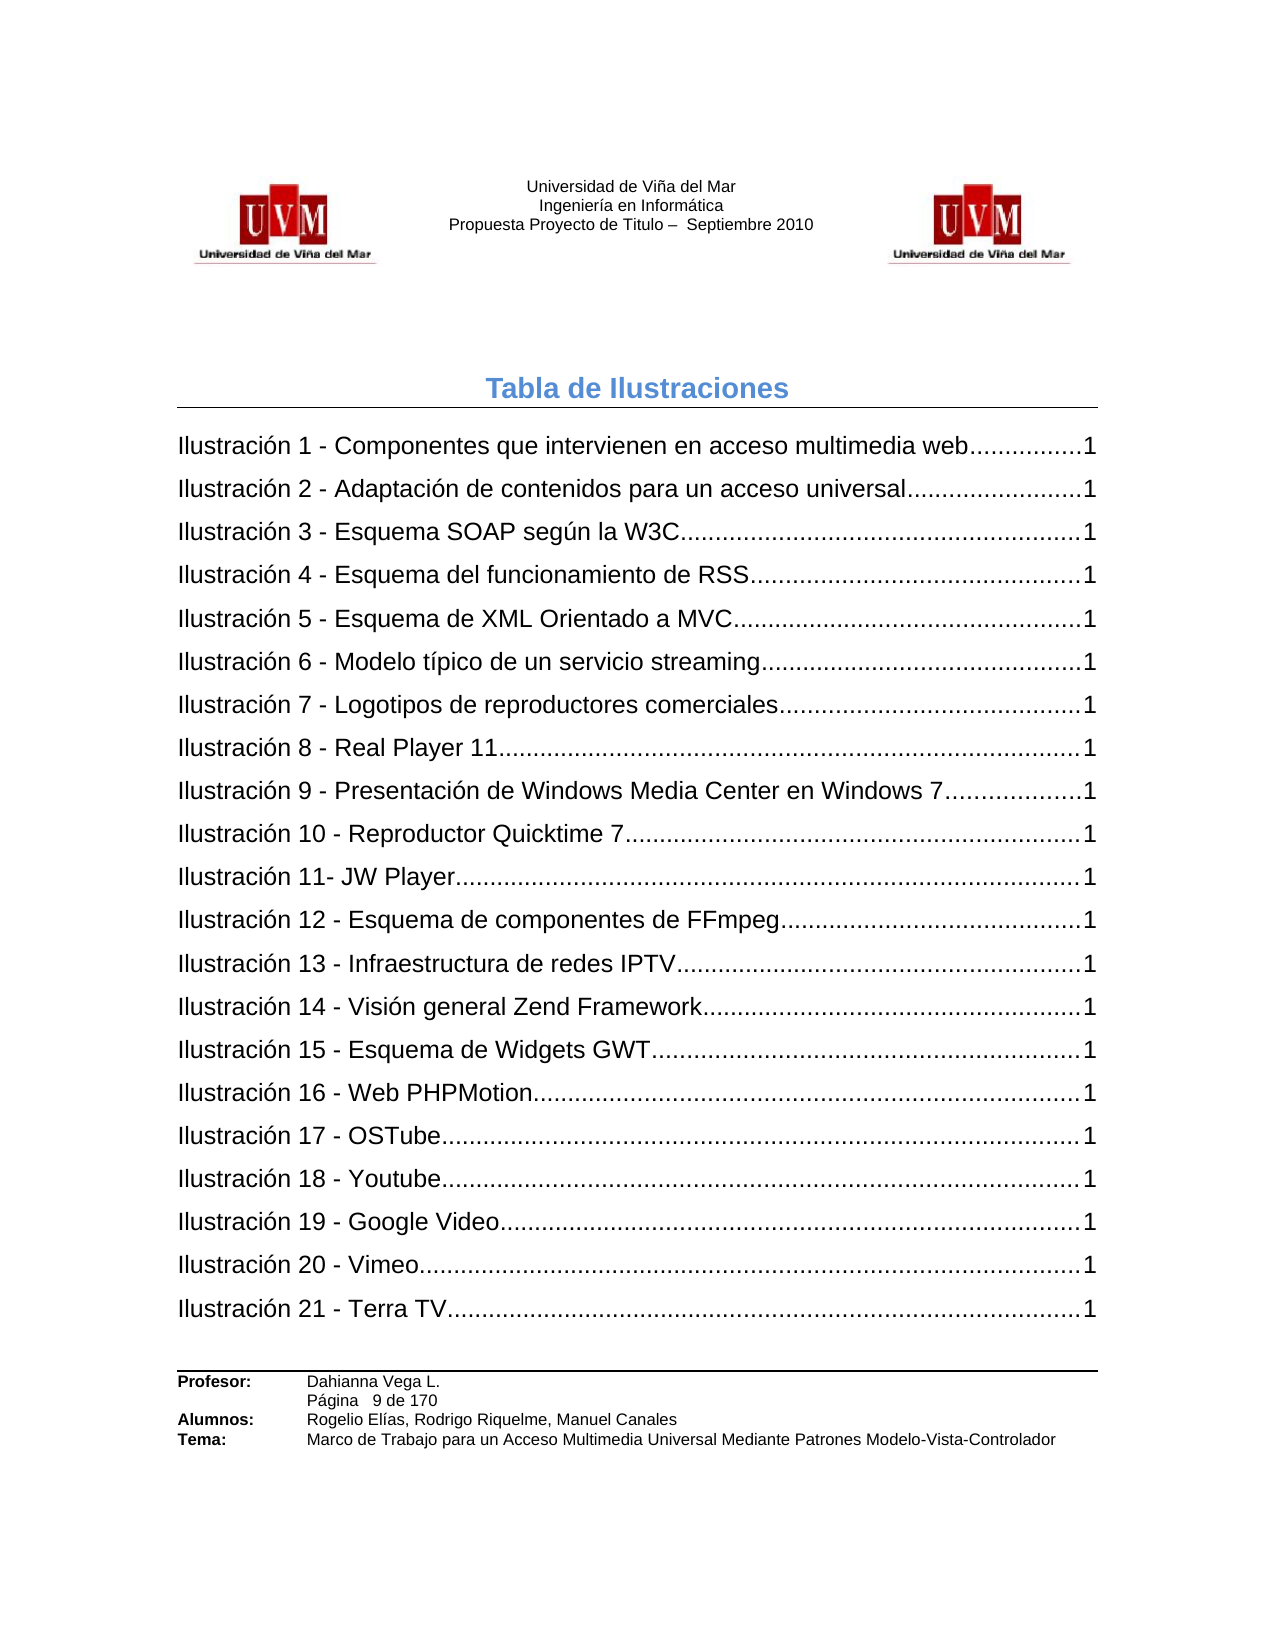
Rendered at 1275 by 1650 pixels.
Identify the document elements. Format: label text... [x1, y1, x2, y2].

picture [871, 176, 1084, 267]
text Ilustración 15 - Esquema de Widgets GWT 1 [177, 1035, 1098, 1063]
title Tabla de Ilustraciones [177, 371, 1098, 407]
text Ilustración 10 - Reproductor Quicktime 7 1 [177, 819, 1098, 848]
text Ilustración 17 - OSTube 1 [177, 1121, 1098, 1150]
text Ilustración 8 - Real Player 11 1 [177, 733, 1098, 762]
text Ilustración 13 - Infraestructura de redes IPTV 1 [177, 948, 1098, 977]
text Ilustración 18 - Youtube 1 [177, 1164, 1098, 1193]
text Ilustración 7 - Logotipos de reproductores comerciales 1 [177, 690, 1098, 718]
text Ilustración 20 - Vimeo 1 [177, 1250, 1098, 1279]
text Ilustración 6 - Modelo típico de un servicio streaming 1 [177, 647, 1098, 675]
text Ilustración 11- JW Player 1 [177, 862, 1098, 891]
text Ilustración 1 - Componentes que intervienen en acceso multimedia web 1 [177, 431, 1098, 460]
picture [177, 176, 390, 267]
text Ilustración 3 - Esquema SOAP según la W3C 1 [177, 517, 1098, 546]
text Ilustración 14 - Visión general Zend Framework 1 [177, 992, 1098, 1020]
text Ilustración 2 - Adaptación de contenidos para un acceso universal 1 [177, 474, 1098, 503]
text Ilustración 5 - Esquema de XML Orientado a MVC 1 [177, 603, 1098, 632]
text Ilustración 19 - Google Video 1 [177, 1207, 1098, 1236]
text Ilustración 12 - Esquema de componentes de FFmpeg 1 [177, 905, 1098, 934]
text Ilustración 16 - Web PHPMotion 1 [177, 1078, 1098, 1107]
text Ilustración 21 - Terra TV 1 [177, 1293, 1098, 1322]
text Ilustración 4 - Esquema del funcionamiento de RSS 1 [177, 560, 1098, 589]
text Ilustración 9 - Presentación de Windows Media Center en Windows 7 1 [177, 776, 1098, 805]
